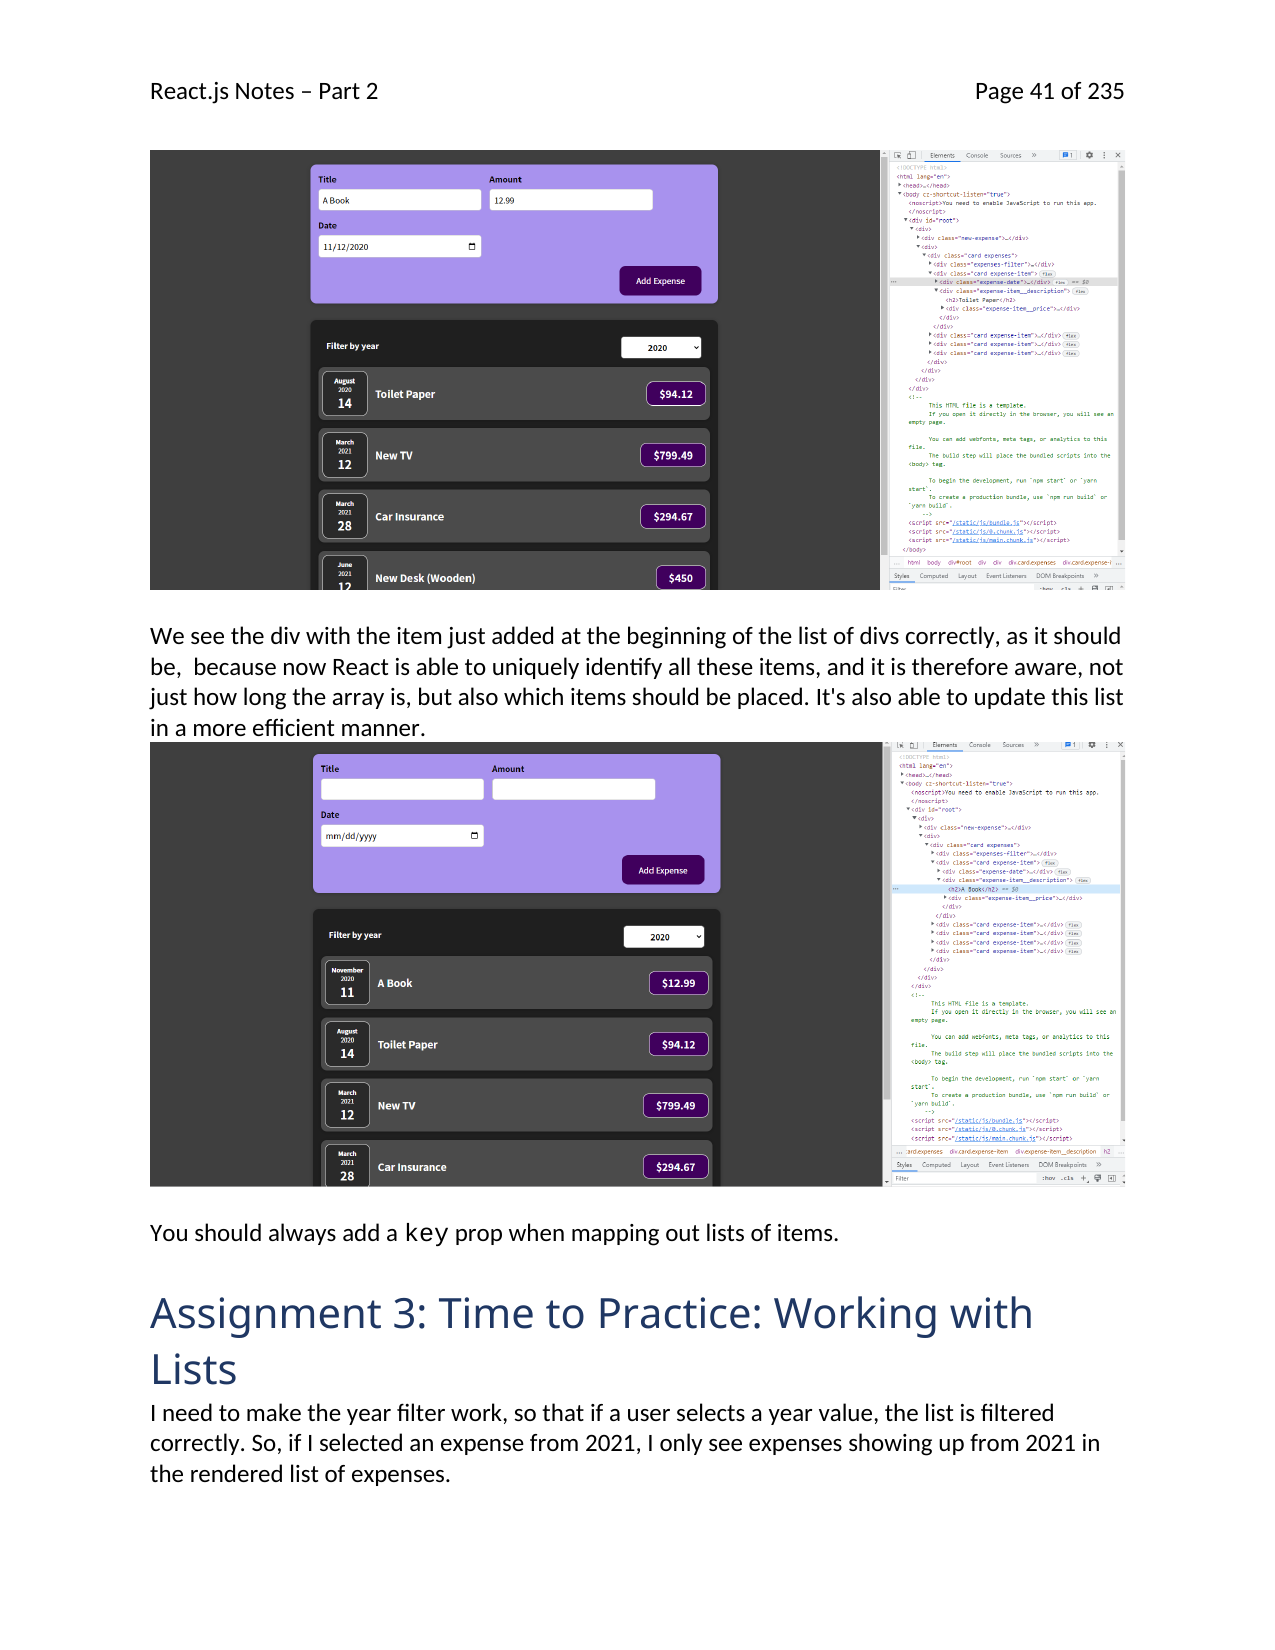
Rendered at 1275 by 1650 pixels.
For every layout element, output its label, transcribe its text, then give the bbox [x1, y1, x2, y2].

picture [150, 150, 1125, 590]
picture [150, 742, 1125, 1187]
subtitle Assignment 3: Time to Practice: Working with Lists [150, 1283, 1125, 1397]
text I need to make the year filter work, so that if a user selects a year value, the list is filtered correctly. So, if I selected an expense from 2021, I only see expenses showing up from 2021 in the rendered list of expenses. [150, 1397, 1125, 1488]
text You should always add a key prop when mapping out lists of items. [150, 1217, 1125, 1249]
text We see the div with the item just added at the beginning of the list of divs correctly, as it should be, because now React is able to uniquely identify all these items, and it is therefore aware, not just how long the array is, but also which items should be placed. It's also able to update this list in a more efficient manner. [150, 620, 1125, 742]
